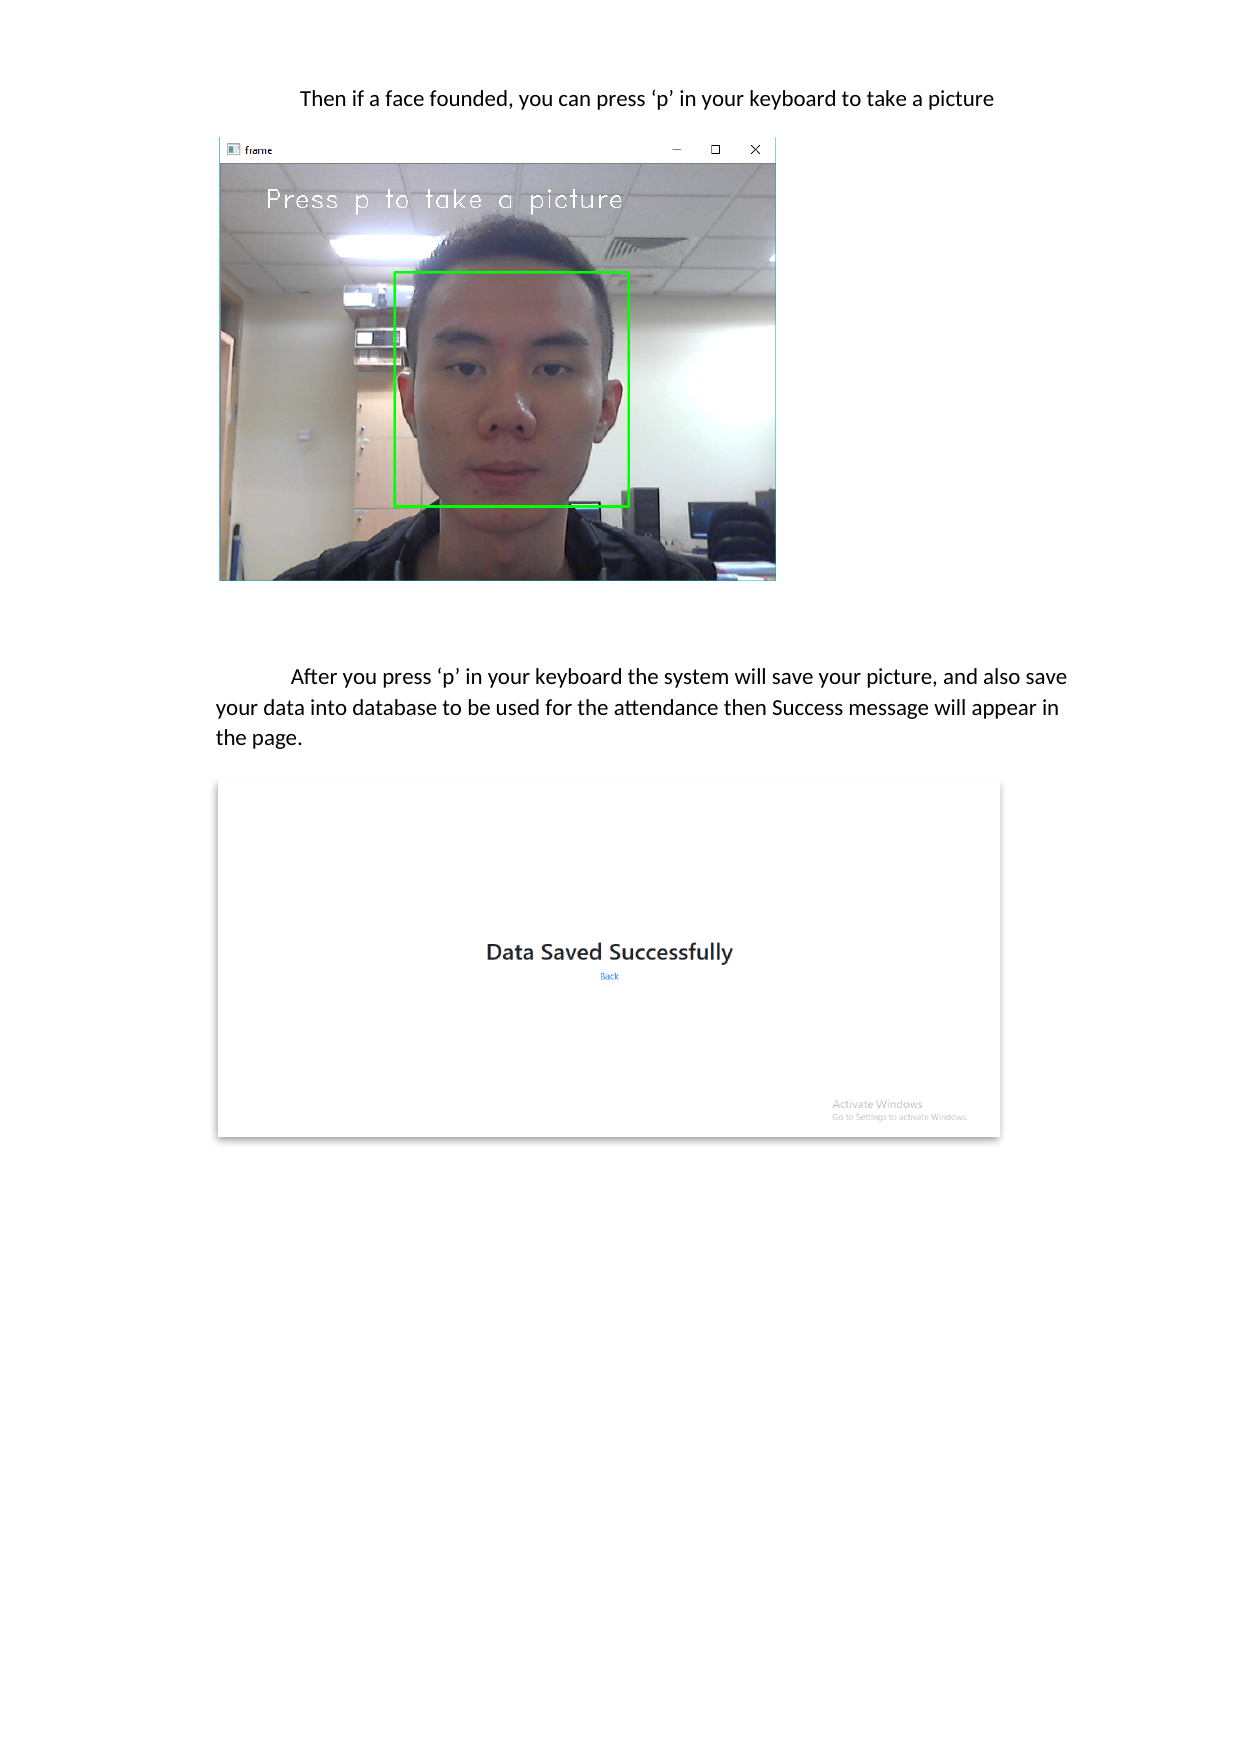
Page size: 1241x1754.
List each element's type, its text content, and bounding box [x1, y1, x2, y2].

picture [219, 137, 776, 581]
list After you press ‘p’ in your keyboard the system will save your picture, and also save your data into database to be used for the attendance then Success message will appear in the page. [216, 662, 1090, 751]
text Then if a face founded, you can press ‘p’ in your keyboard to take a picture [216, 84, 1090, 112]
picture [218, 778, 1000, 1137]
